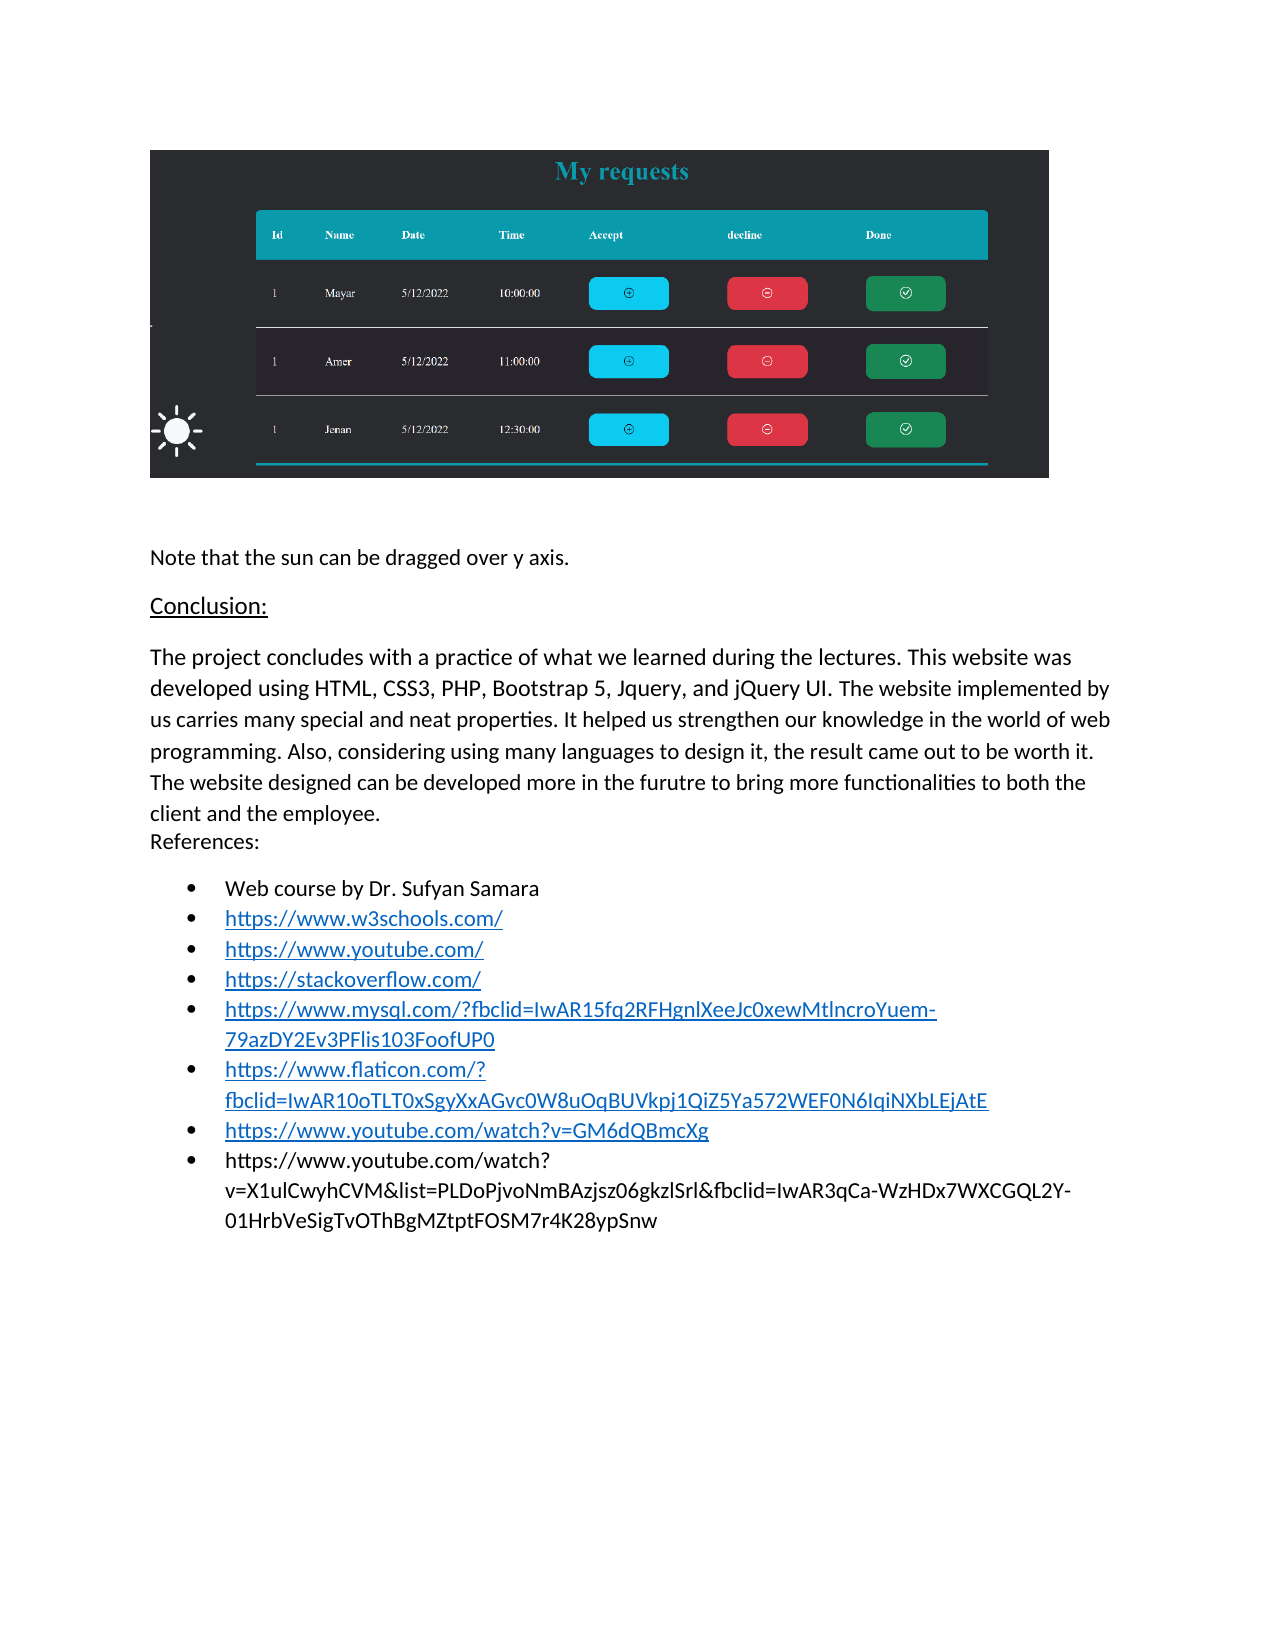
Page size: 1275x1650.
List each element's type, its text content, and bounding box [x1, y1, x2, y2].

list https://stackoverflow.com/ [187, 965, 1125, 993]
list https://www.youtube.com/ [187, 935, 1125, 963]
text The project concludes with a practice of what we learned during the lectures. This website was developed using HTML, CSS3, PHP, Bootstrap 5, Jquery, and jQuery UI. The website implemented by us carries many special and neat properties. It helped us strengthen our knowledge in the world of web programming. Also, considering using many languages to design it, the result came out to be worth it. The website designed can be developed more in the furutre to bring more functionalities to both the client and the employee. [150, 640, 1125, 827]
list https://www.mysql.com/?fbclid=IwAR15fq2RFHgnlXeeJc0xewMtlncroYuem-79azDY2Ev3PFlis103FoofUP0 [187, 995, 1125, 1053]
picture [150, 150, 1049, 478]
text Conclusion: [150, 590, 1125, 621]
text References: [150, 827, 1125, 855]
list https://www.flaticon.com/?fbclid=IwAR10oTLT0xSgyXxAGvc0W8uOqBUVkpj1QiZ5Ya572WEF0N6IqiNXbLEjAtE [187, 1056, 1125, 1114]
list https://www.youtube.com/watch?v=GM6dQBmcXg [187, 1116, 1125, 1144]
list https://www.youtube.com/watch?v=X1ulCwyhCVM&list=PLDoPjvoNmBAzjsz06gkzlSrl&fbclid=IwAR3qCa-WzHDx7WXCGQL2Y-01HrbVeSigTvOThBgMZtptFOSM7r4K28ypSnw [187, 1146, 1125, 1234]
list https://www.w3schools.com/ [187, 904, 1125, 932]
list Web course by Dr. Sufyan Samara [187, 874, 1125, 902]
text Note that the sun can be dragged over y axis. [150, 543, 1125, 571]
